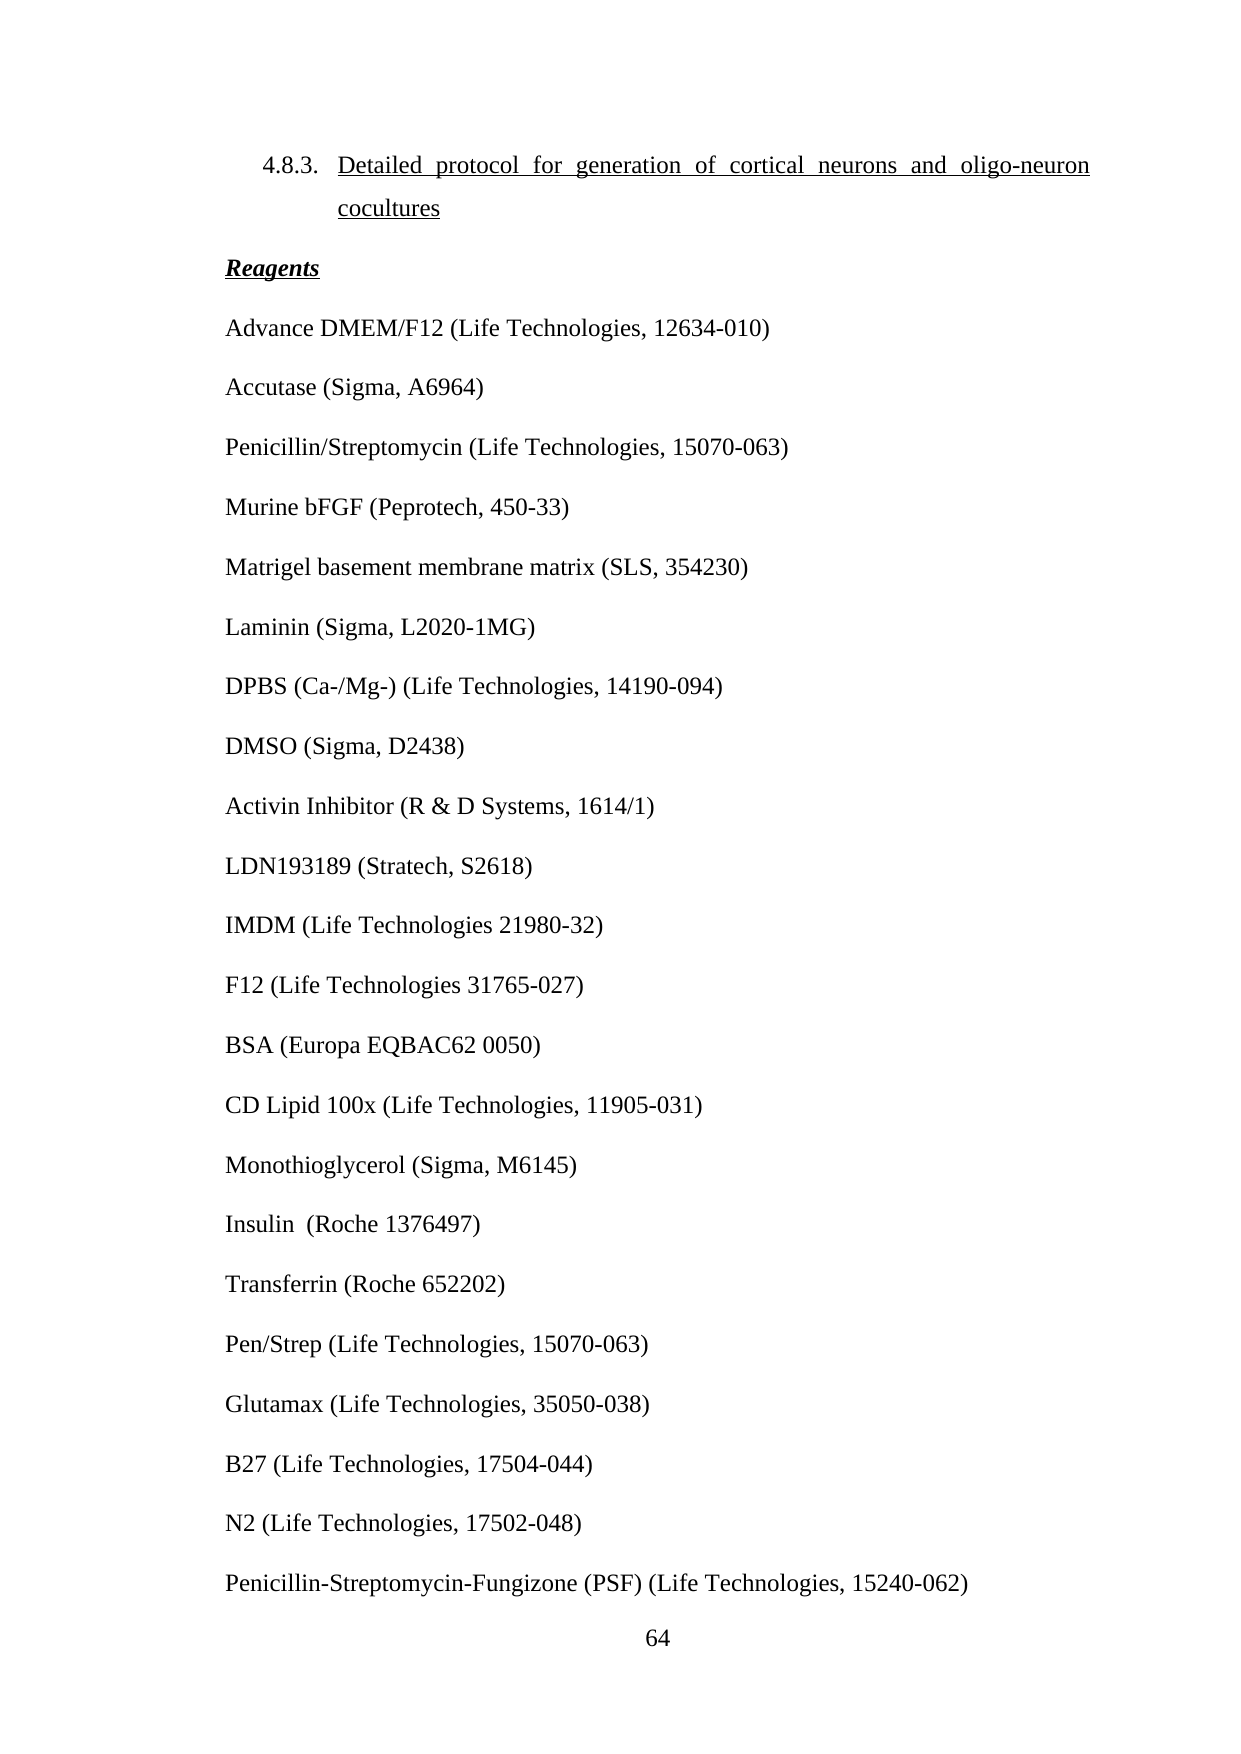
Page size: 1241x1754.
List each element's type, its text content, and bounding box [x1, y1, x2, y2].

text Accutase (Sigma, A6964) [225, 372, 1090, 401]
text Advance DMEM/F12 (Life Technologies, 12634-010) [225, 313, 1090, 341]
text Monothioglycerol (Sigma, M6145) [225, 1150, 1090, 1178]
text Insulin (Roche 1376497) [225, 1209, 1090, 1238]
text CD Lipid 100x (Life Technologies, 11905-031) [225, 1090, 1090, 1119]
text Reagents [225, 253, 1090, 282]
text N2 (Life Technologies, 17502-048) [225, 1508, 1090, 1537]
text DMSO (Sigma, D2438) [225, 731, 1090, 760]
text BSA (Europa EQBAC62 0050) [225, 1030, 1090, 1059]
text DPBS (Ca-/Mg-) (Life Technologies, 14190-094) [225, 671, 1090, 700]
text LDN193189 (Stratech, S2618) [225, 851, 1090, 879]
text Matrigel basement membrane matrix (SLS, 354230) [225, 552, 1090, 581]
text IMDM (Life Technologies 21980-32) [225, 911, 1090, 939]
text F12 (Life Technologies 31765-027) [225, 970, 1090, 999]
text Transferrin (Roche 652202) [225, 1269, 1090, 1298]
text Activin Inhibitor (R & D Systems, 1614/1) [225, 791, 1090, 820]
text Glutamax (Life Technologies, 35050-038) [225, 1389, 1090, 1418]
list Detailed protocol for generation of cortical neurons and oligo-neuron cocultures [262, 150, 1090, 222]
text Murine bFGF (Peprotech, 450-33) [225, 492, 1090, 521]
text Pen/Strep (Life Technologies, 15070-063) [225, 1329, 1090, 1358]
text Penicillin-Streptomycin-Fungizone (PSF) (Life Technologies, 15240-062) [225, 1568, 1090, 1597]
text B27 (Life Technologies, 17504-044) [225, 1449, 1090, 1477]
text Laminin (Sigma, L2020-1MG) [225, 612, 1090, 640]
text Penicillin/Streptomycin (Life Technologies, 15070-063) [225, 432, 1090, 461]
